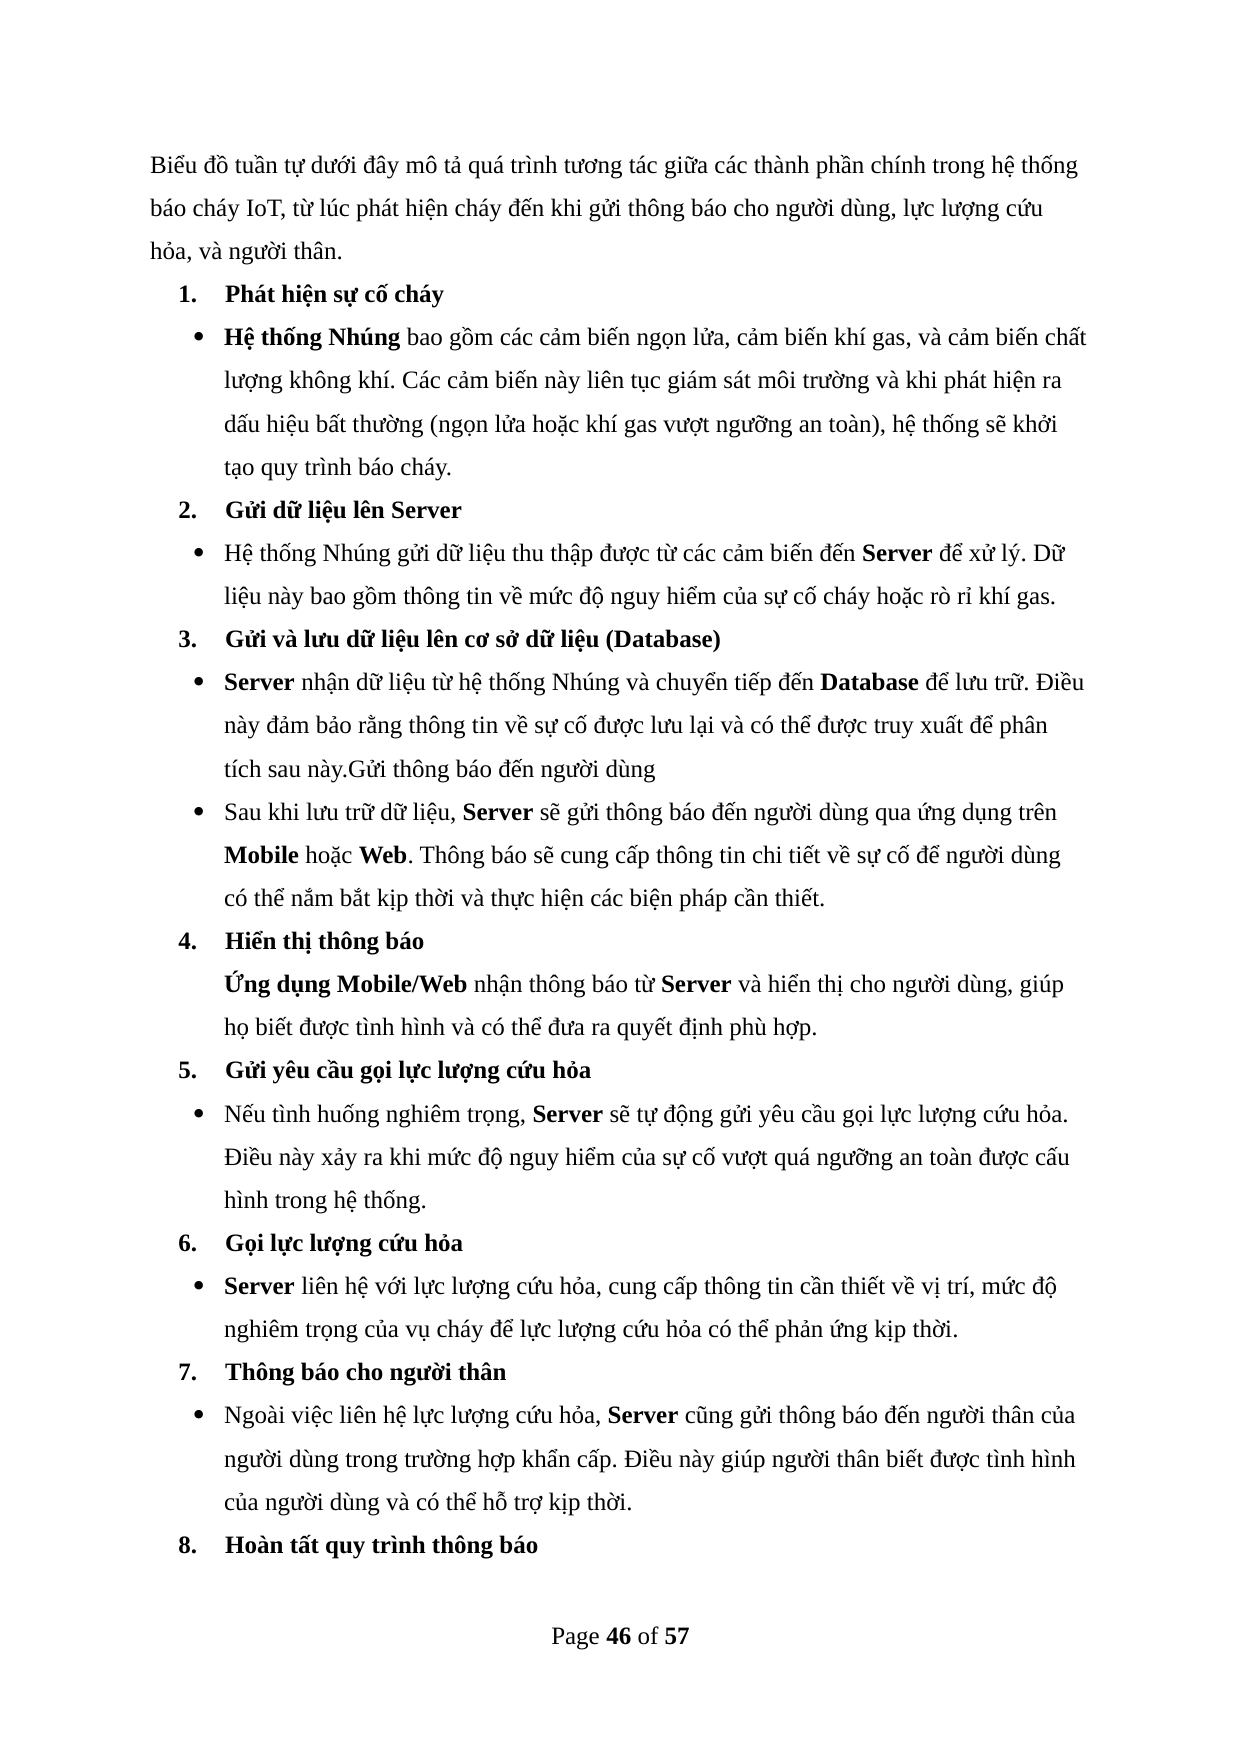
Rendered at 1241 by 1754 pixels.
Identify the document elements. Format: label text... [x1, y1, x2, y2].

list Hoàn tất quy trình thông báo [187, 1530, 1090, 1559]
list Gửi và lưu dữ liệu lên cơ sở dữ liệu (Database) [187, 624, 1090, 653]
list Hệ thống Nhúng bao gồm các cảm biến ngọn lửa, cảm biến khí gas, và cảm biến chất lượng không khí. Các cảm biến này liên tục giám sát môi trường và khi phát hiện ra dấu hiệu bất thường (ngọn lửa hoặc khí gas vượt ngưỡng an toàn), hệ thống sẽ khởi tạo quy trình báo cháy. [194, 322, 1090, 481]
list Gửi dữ liệu lên Server [187, 495, 1090, 524]
list Hiển thị thông báo [187, 926, 1090, 955]
list Gửi yêu cầu gọi lực lượng cứu hỏa [187, 1056, 1090, 1084]
list Thông báo cho người thân [187, 1357, 1090, 1386]
list Server nhận dữ liệu từ hệ thống Nhúng và chuyển tiếp đến Database để lưu trữ. Điều này đảm bảo rằng thông tin về sự cố được lưu lại và có thể được truy xuất để phân tích sau này.Gửi thông báo đến người dùng [194, 667, 1090, 782]
list Sau khi lưu trữ dữ liệu, Server sẽ gửi thông báo đến người dùng qua ứng dụng trên Mobile hoặc Web. Thông báo sẽ cung cấp thông tin chi tiết về sự cố để người dùng có thể nắm bắt kịp thời và thực hiện các biện pháp cần thiết. [194, 797, 1090, 912]
text Ứng dụng Mobile/Web nhận thông báo từ Server và hiển thị cho người dùng, giúp họ biết được tình hình và có thể đưa ra quyết định phù hợp. [224, 969, 1090, 1041]
list Server liên hệ với lực lượng cứu hỏa, cung cấp thông tin cần thiết về vị trí, mức độ nghiêm trọng của vụ cháy để lực lượng cứu hỏa có thể phản ứng kịp thời. [194, 1271, 1090, 1343]
list Phát hiện sự cố cháy [187, 279, 1090, 308]
list Ngoài việc liên hệ lực lượng cứu hỏa, Server cũng gửi thông báo đến người thân của người dùng trong trường hợp khẩn cấp. Điều này giúp người thân biết được tình hình của người dùng và có thể hỗ trợ kịp thời. [194, 1401, 1090, 1516]
list Hệ thống Nhúng gửi dữ liệu thu thập được từ các cảm biến đến Server để xử lý. Dữ liệu này bao gồm thông tin về mức độ nguy hiểm của sự cố cháy hoặc rò rỉ khí gas. [194, 538, 1090, 610]
list Gọi lực lượng cứu hỏa [187, 1228, 1090, 1257]
list Nếu tình huống nghiêm trọng, Server sẽ tự động gửi yêu cầu gọi lực lượng cứu hỏa. Điều này xảy ra khi mức độ nguy hiểm của sự cố vượt quá ngưỡng an toàn được cấu hình trong hệ thống. [194, 1099, 1090, 1214]
text Biểu đồ tuần tự dưới đây mô tả quá trình tương tác giữa các thành phần chính trong hệ thống báo cháy IoT, từ lúc phát hiện cháy đến khi gửi thông báo cho người dùng, lực lượng cứu hỏa, và người thân. [150, 150, 1090, 265]
